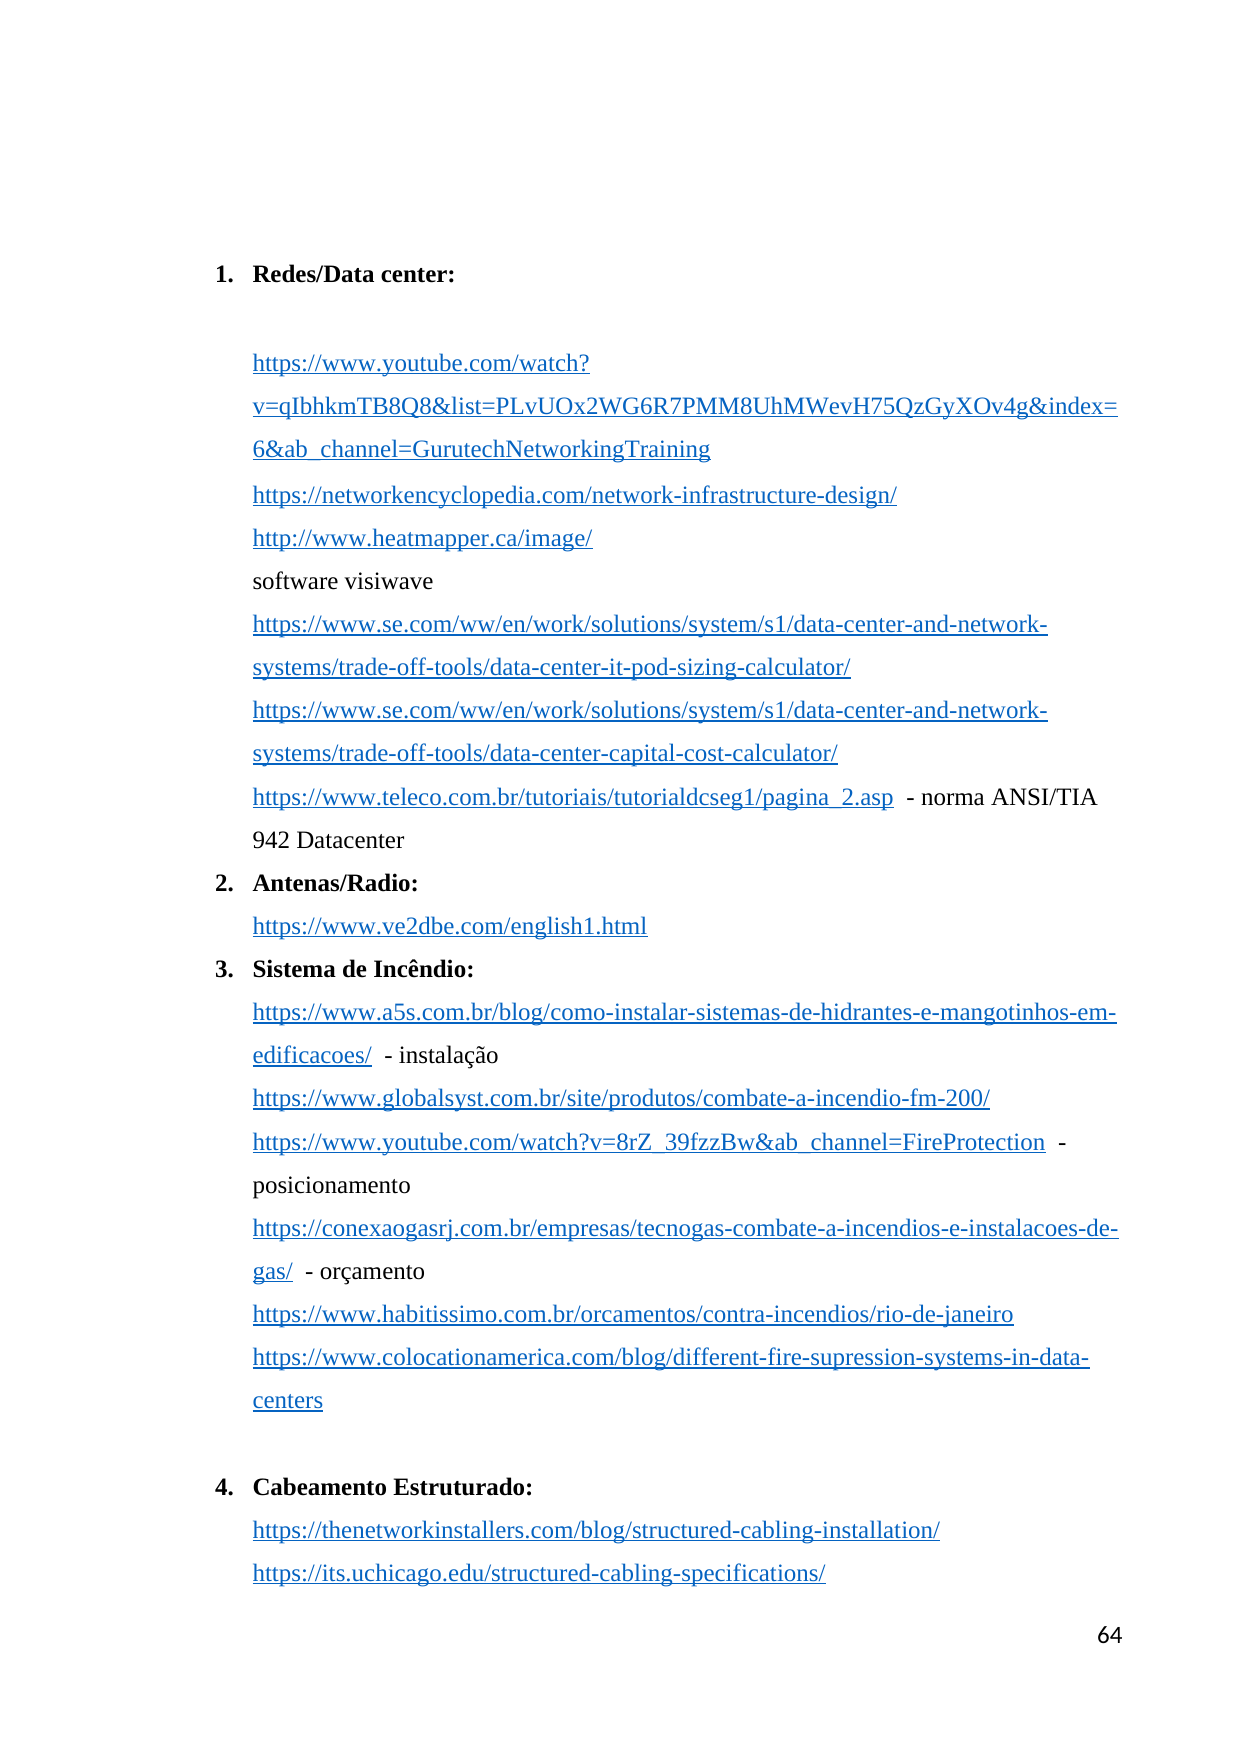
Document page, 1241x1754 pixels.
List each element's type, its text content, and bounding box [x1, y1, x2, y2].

list https://www.se.com/ww/en/work/solutions/system/s1/data-center-and-network-systems/trade-off-tools/data-center-capital-cost-calculator/ [252, 695, 1122, 767]
list https://www.colocationamerica.com/blog/different-fire-supression-systems-in-data-centers [252, 1342, 1122, 1414]
list https://www.se.com/ww/en/work/solutions/system/s1/data-center-and-network-systems/trade-off-tools/data-center-it-pod-sizing-calculator/ [252, 609, 1122, 681]
list software visiwave [252, 566, 1122, 595]
text https://www.youtube.com/watch?v=qIbhkmTB8Q8&list=PLvUOx2WG6R7PMM8UhMWevH75QzGyXOv4g&index=6&ab_channel=GurutechNetworkingTraining [252, 348, 1122, 463]
list Cabeamento Estruturado: [215, 1472, 1122, 1500]
list https://www.youtube.com/watch?v=8rZ_39fzzBw&ab_channel=FireProtection - posicionamento [252, 1127, 1122, 1198]
list Antenas/Radio: [215, 868, 1122, 897]
list https://conexaogasrj.com.br/empresas/tecnogas-combate-a-incendios-e-instalacoes-de-gas/ - orçamento [252, 1213, 1122, 1285]
list https://networkencyclopedia.com/network-infrastructure-design/ [252, 480, 1122, 508]
list Redes/Data center: [215, 259, 1122, 288]
list https://www.habitissimo.com.br/orcamentos/contra-incendios/rio-de-janeiro [252, 1299, 1122, 1328]
list https://www.globalsyst.com.br/site/produtos/combate-a-incendio-fm-200/ [252, 1083, 1122, 1112]
list Sistema de Incêndio: [215, 954, 1122, 983]
list https://www.a5s.com.br/blog/como-instalar-sistemas-de-hidrantes-e-mangotinhos-em-edificacoes/ - instalação [252, 997, 1122, 1069]
list https://www.ve2dbe.com/english1.html [252, 911, 1122, 940]
list https://www.teleco.com.br/tutoriais/tutorialdcseg1/pagina_2.asp - norma ANSI/TIA 942 Datacenter [252, 782, 1122, 853]
list http://www.heatmapper.ca/image/ [252, 523, 1122, 552]
list https://its.uchicago.edu/structured-cabling-specifications/ [252, 1558, 1122, 1587]
list https://thenetworkinstallers.com/blog/structured-cabling-installation/ [252, 1515, 1122, 1543]
